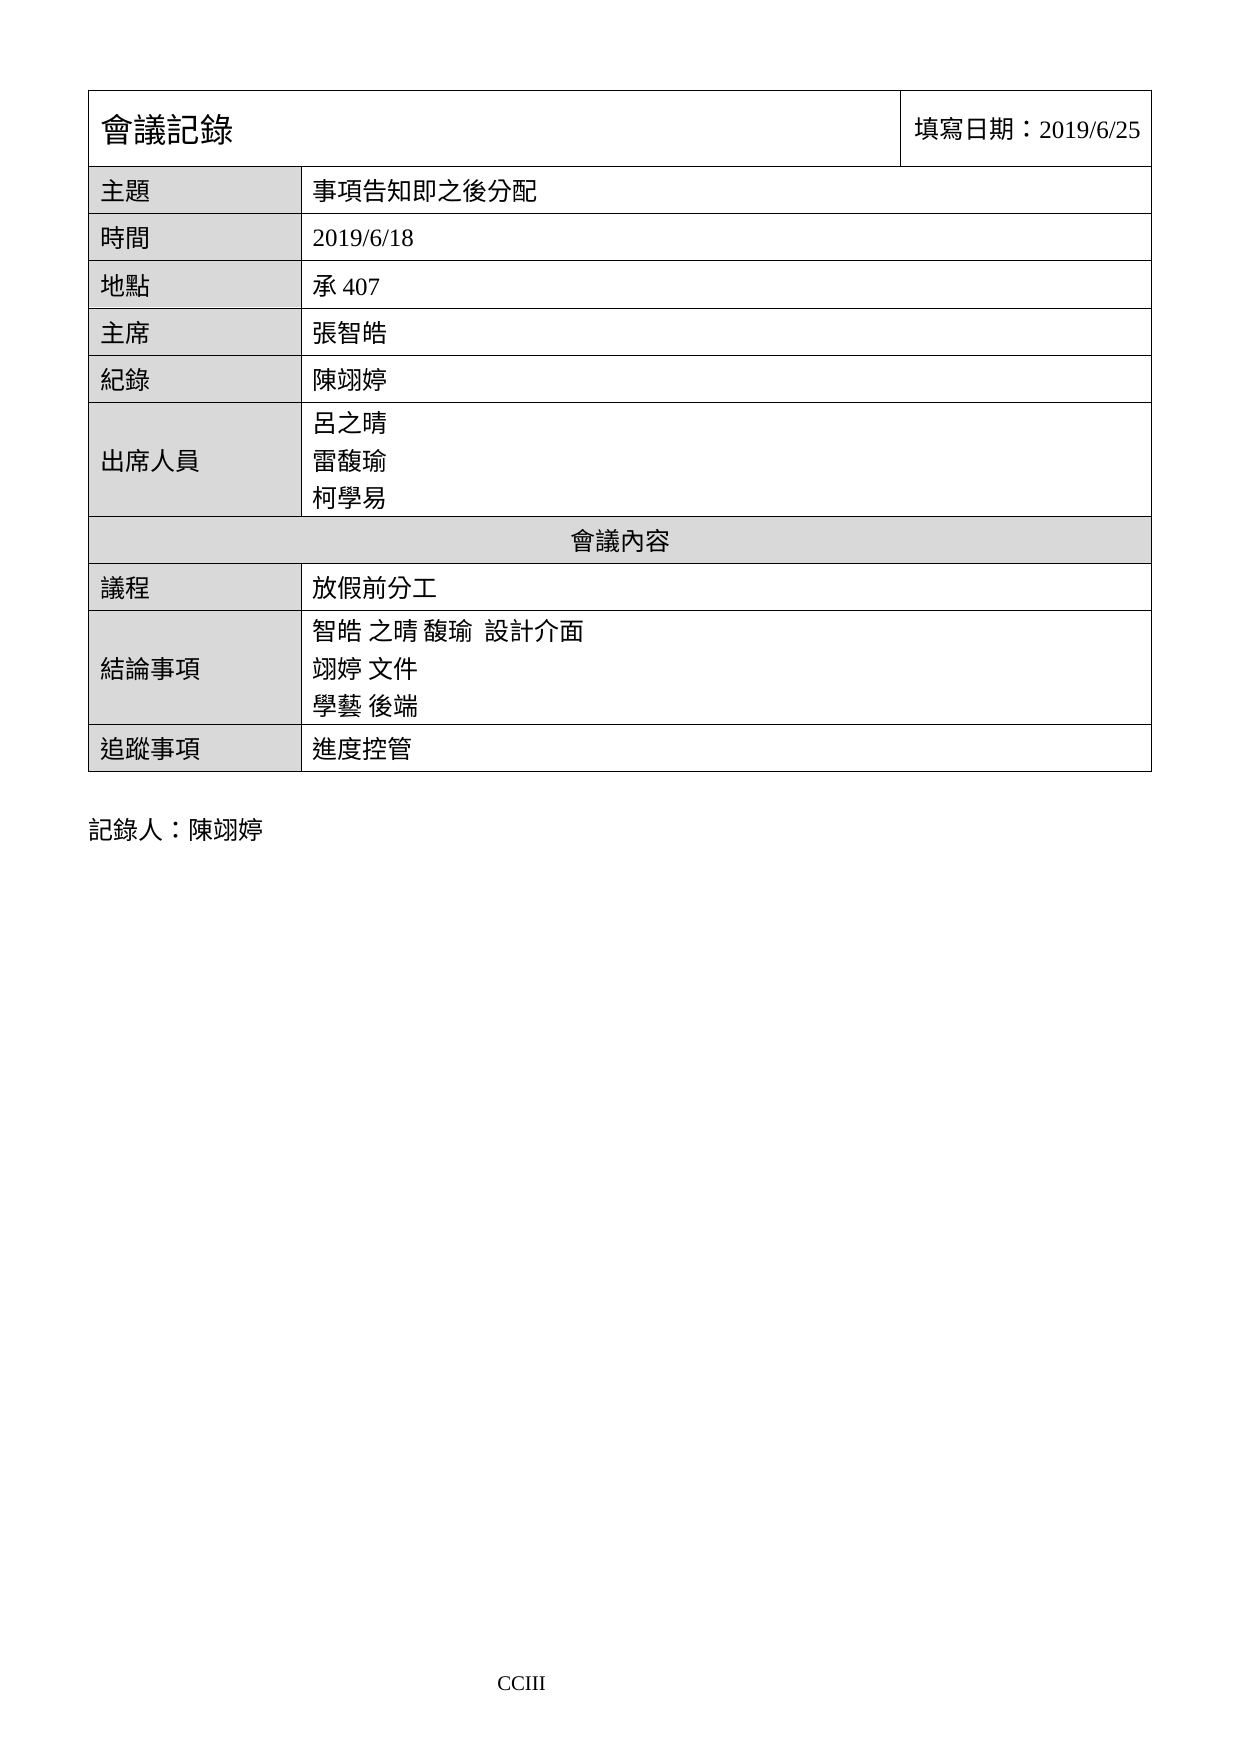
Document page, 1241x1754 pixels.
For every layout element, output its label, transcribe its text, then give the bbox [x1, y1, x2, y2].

table_cell 主題 [89, 167, 301, 213]
table_cell 地點 [89, 261, 301, 307]
table_cell 紀錄 [89, 356, 301, 402]
table_cell 張智皓 [302, 309, 1151, 355]
table_cell 陳翊婷 [302, 356, 1151, 402]
table_cell 進度控管 [302, 725, 1151, 771]
table_cell 2019/6/18 [302, 214, 1151, 260]
table_cell 會議內容 [89, 517, 1151, 563]
table_cell 議程 [89, 564, 301, 610]
table_cell 結論事項 [89, 611, 301, 724]
table_cell 主席 [89, 309, 301, 355]
table_cell 呂之晴 雷馥瑜 柯學易 [302, 403, 1151, 516]
table_cell 追蹤事項 [89, 725, 301, 771]
table_cell 智皓 之晴 馥瑜 設計介面 翊婷 文件 學藝 後端 [302, 611, 1151, 724]
text 記錄人：陳翊婷 [89, 809, 992, 847]
table_header 填寫日期：2019/6/25 [901, 91, 1151, 166]
table_cell 放假前分工 [302, 564, 1151, 610]
table_cell 時間 [89, 214, 301, 260]
table_header 會議記錄 [89, 91, 900, 166]
table_cell 承407 [302, 261, 1151, 307]
table_cell 出席人員 [89, 403, 301, 516]
table_cell 事項告知即之後分配 [302, 167, 1151, 213]
